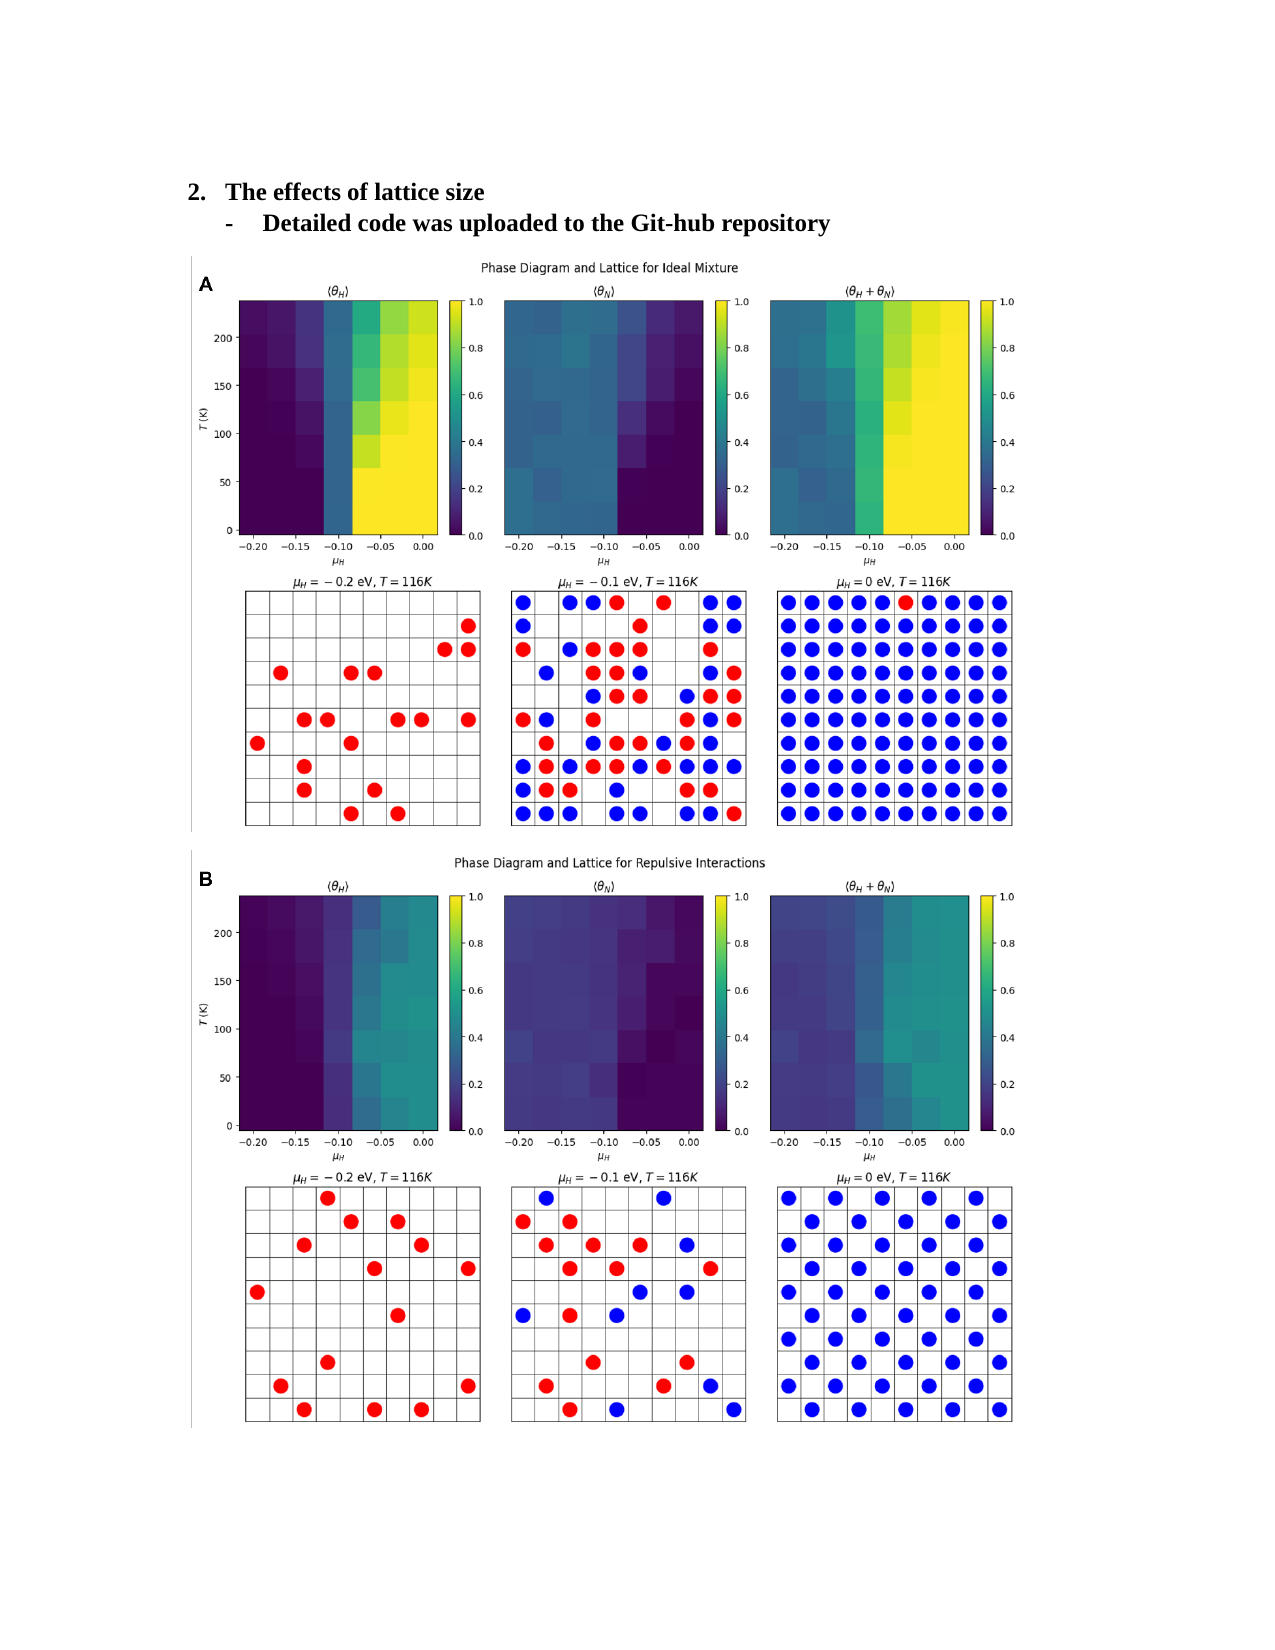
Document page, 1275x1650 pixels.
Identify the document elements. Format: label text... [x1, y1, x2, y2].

list The effects of lattice size [187, 177, 1125, 206]
picture [187, 256, 1021, 832]
picture [187, 850, 1021, 1428]
list Detailed code was uploaded to the Git-hub repository [225, 208, 1125, 237]
